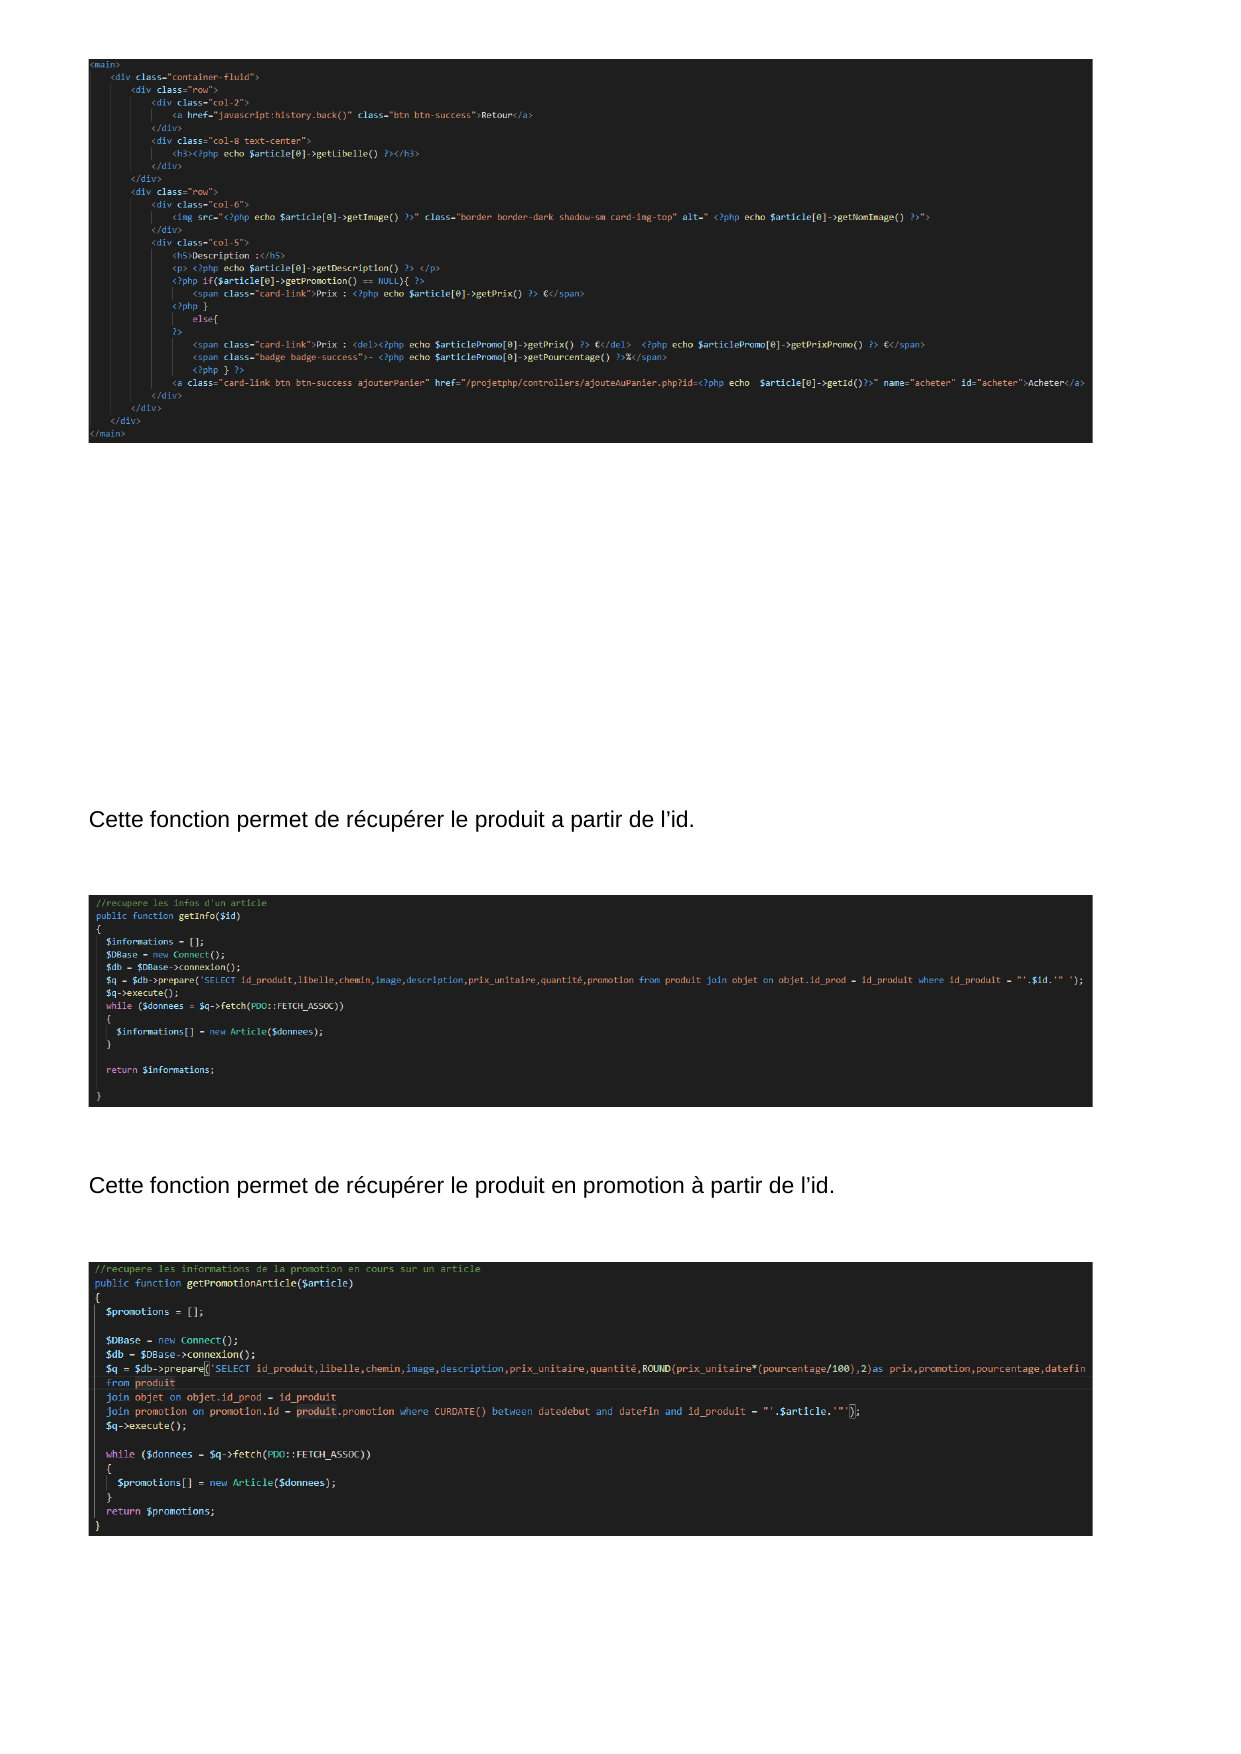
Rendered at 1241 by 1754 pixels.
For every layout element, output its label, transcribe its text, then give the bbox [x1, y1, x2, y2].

text Cette fonction permet de récupérer le produit a partir de l’id. [89, 806, 1092, 832]
text Cette fonction permet de récupérer le produit en promotion à partir de l’id. [89, 1172, 1092, 1199]
picture [88, 895, 1093, 1107]
picture [88, 59, 1093, 443]
picture [88, 1262, 1093, 1536]
